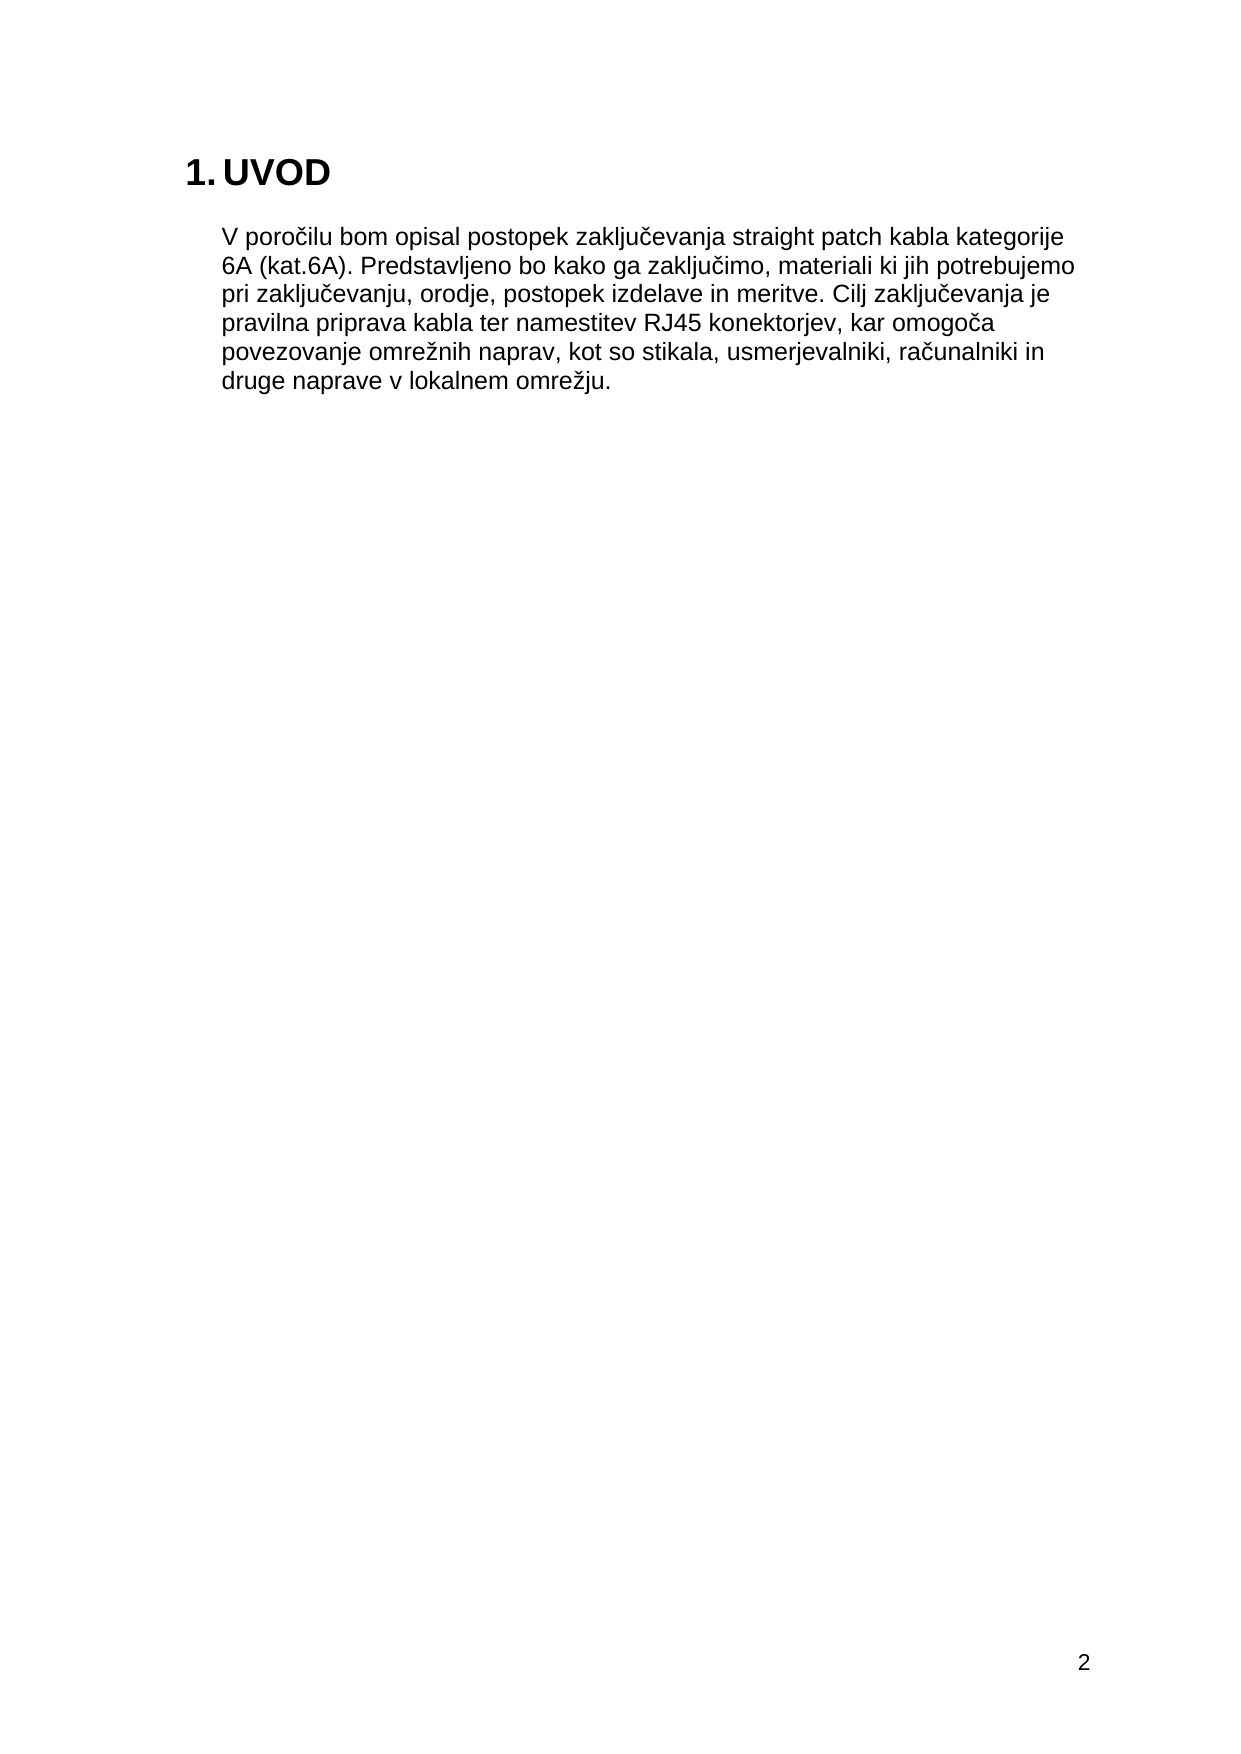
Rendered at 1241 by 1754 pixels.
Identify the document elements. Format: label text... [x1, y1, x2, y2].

text V poročilu bom opisal postopek zaključevanja straight patch kabla kategorije 6A (kat.6A). Predstavljeno bo kako ga zaključimo, materiali ki jih potrebujemo pri zaključevanju, orodje, postopek izdelave in meritve. Cilj zaključevanja je pravilna priprava kabla ter namestitev RJ45 konektorjev, kar omogoča povezovanje omrežnih naprav, kot so stikala, usmerjevalniki, računalniki in druge naprave v lokalnem omrežju. [221, 222, 1091, 394]
list UVOD [185, 150, 1091, 193]
